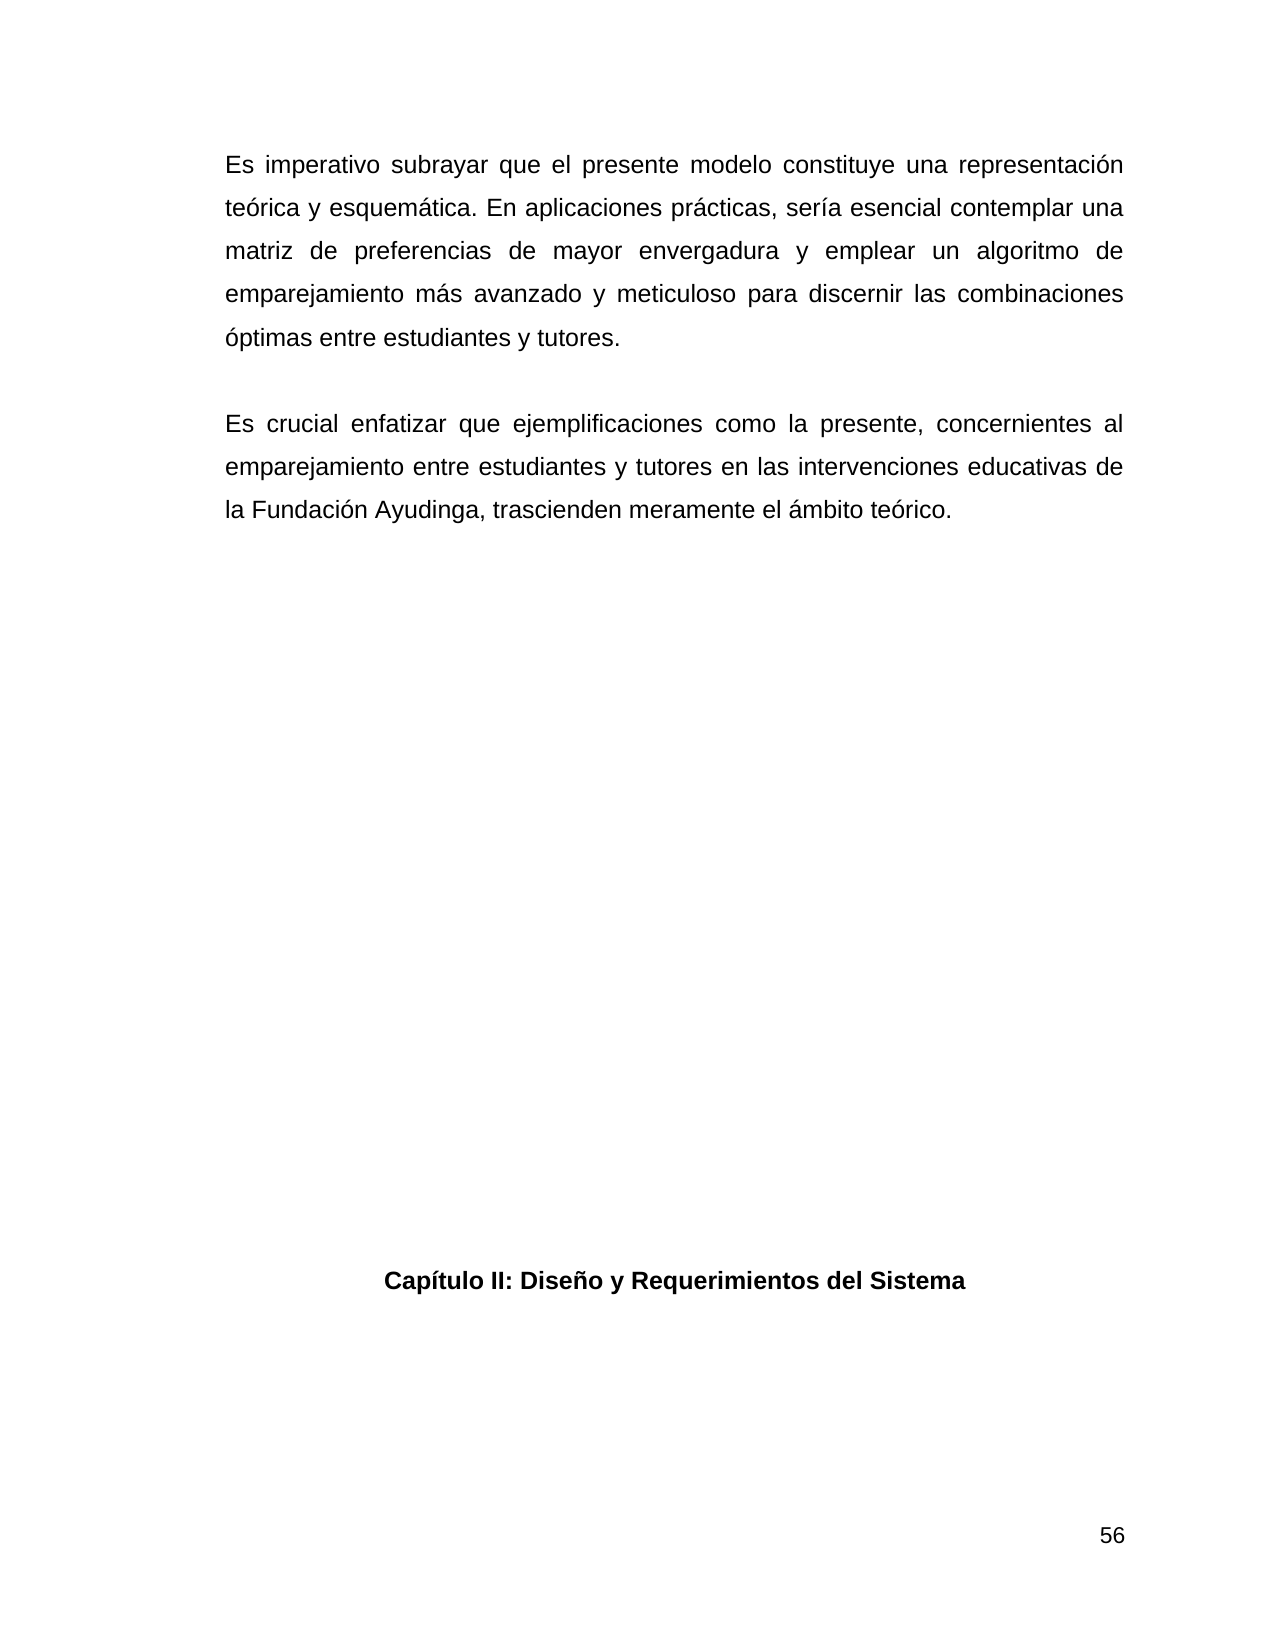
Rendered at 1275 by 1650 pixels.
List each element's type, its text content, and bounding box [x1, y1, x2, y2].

text Es imperativo subrayar que el presente modelo constituye una representación teórica y esquemática. En aplicaciones prácticas, sería esencial contemplar una matriz de preferencias de mayor envergadura y emplear un algoritmo de emparejamiento más avanzado y meticuloso para discernir las combinaciones óptimas entre estudiantes y tutores. [225, 150, 1125, 351]
subtitle Capítulo II: Diseño y Requerimientos del Sistema [225, 1266, 1125, 1295]
text Es crucial enfatizar que ejemplificaciones como la presente, concernientes al emparejamiento entre estudiantes y tutores en las intervenciones educativas de la Fundación Ayudinga, trascienden meramente el ámbito teórico. [225, 409, 1125, 524]
